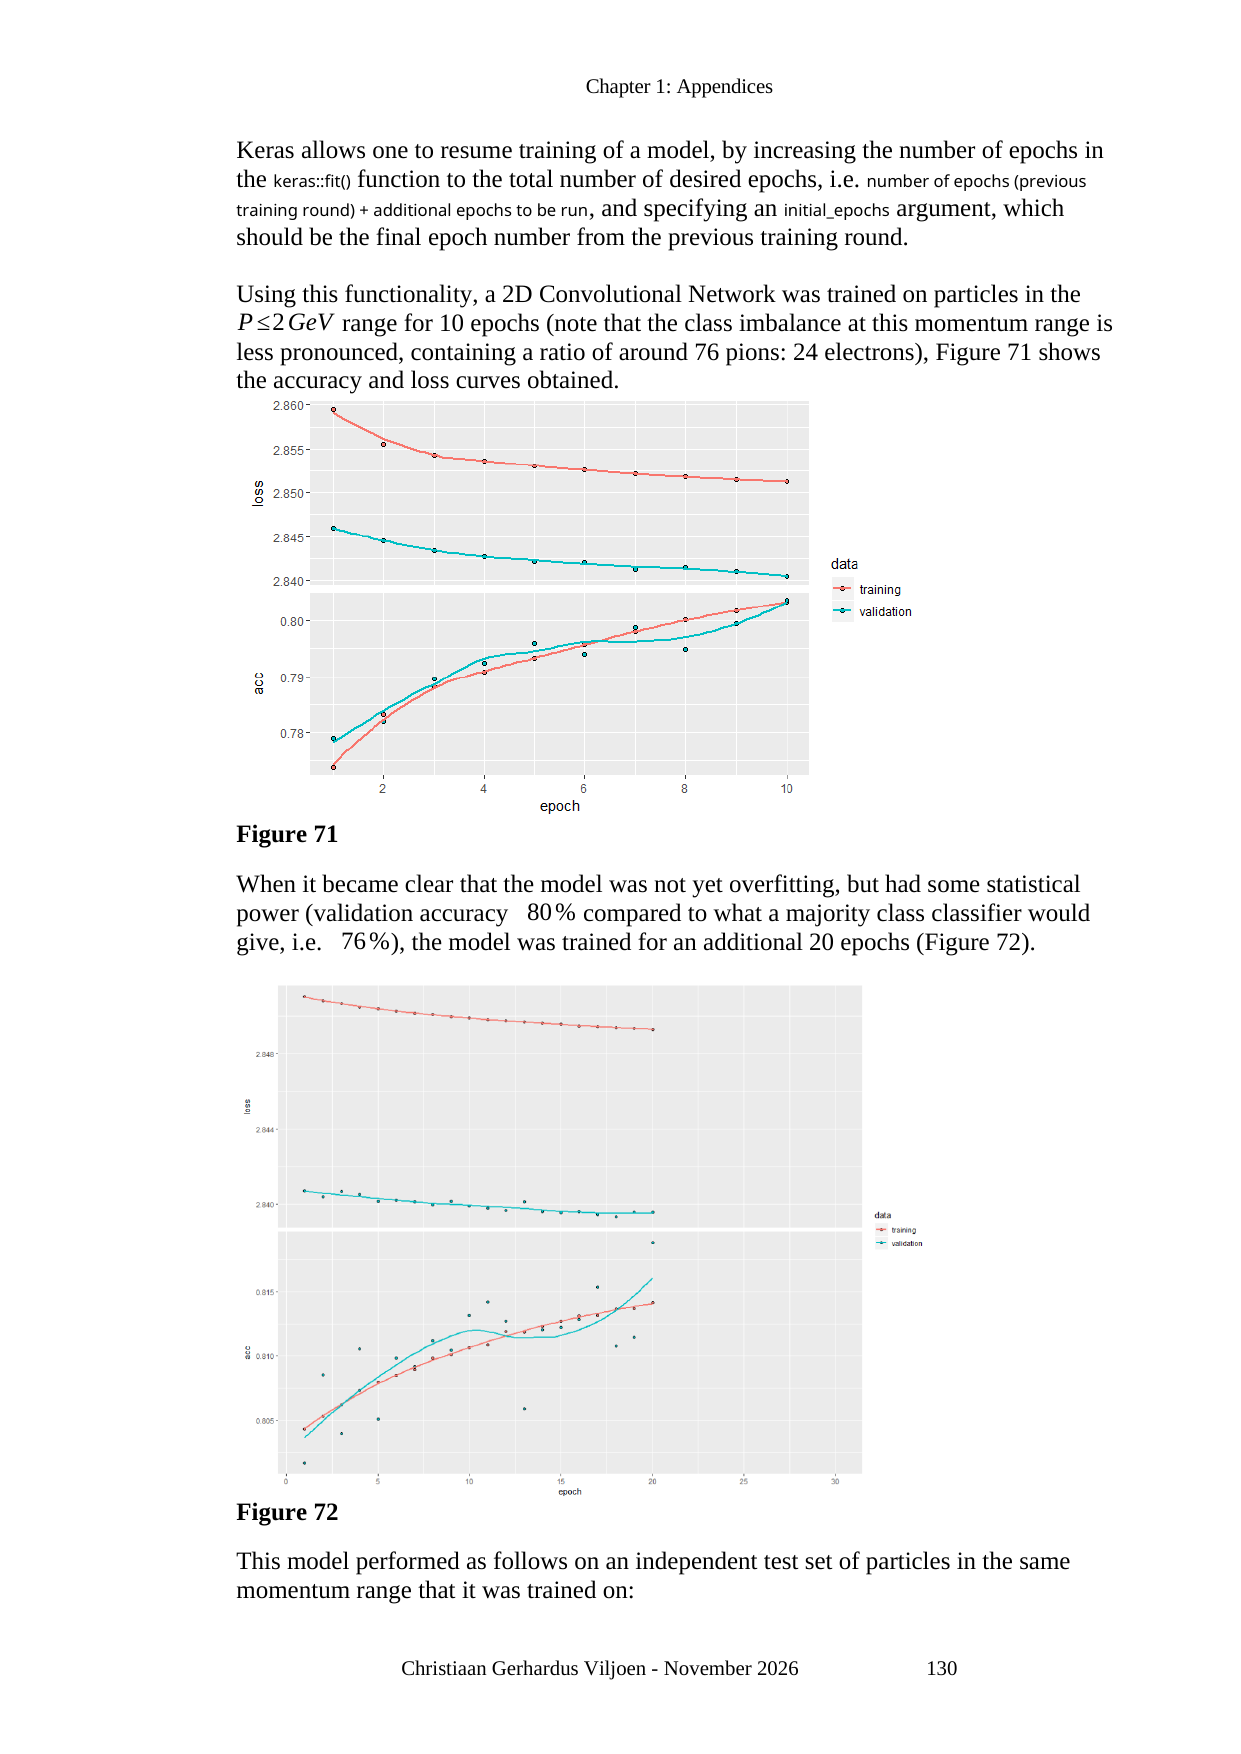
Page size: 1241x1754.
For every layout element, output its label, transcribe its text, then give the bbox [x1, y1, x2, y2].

picture [236, 394, 926, 820]
picture [236, 984, 929, 1497]
text Keras allows one to resume training of a model, by increasing the number of epochs in the keras::fit() function to the total number of desired epochs, i.e. number of epochs (previous training round) + additional epochs to be run, and specifying an initial_epochs argument, which should be the final epoch number from the previous training round. [236, 135, 1122, 250]
text This model performed as follows on an independent test set of particles in the same momentum range that it was trained on: [236, 1546, 1122, 1604]
